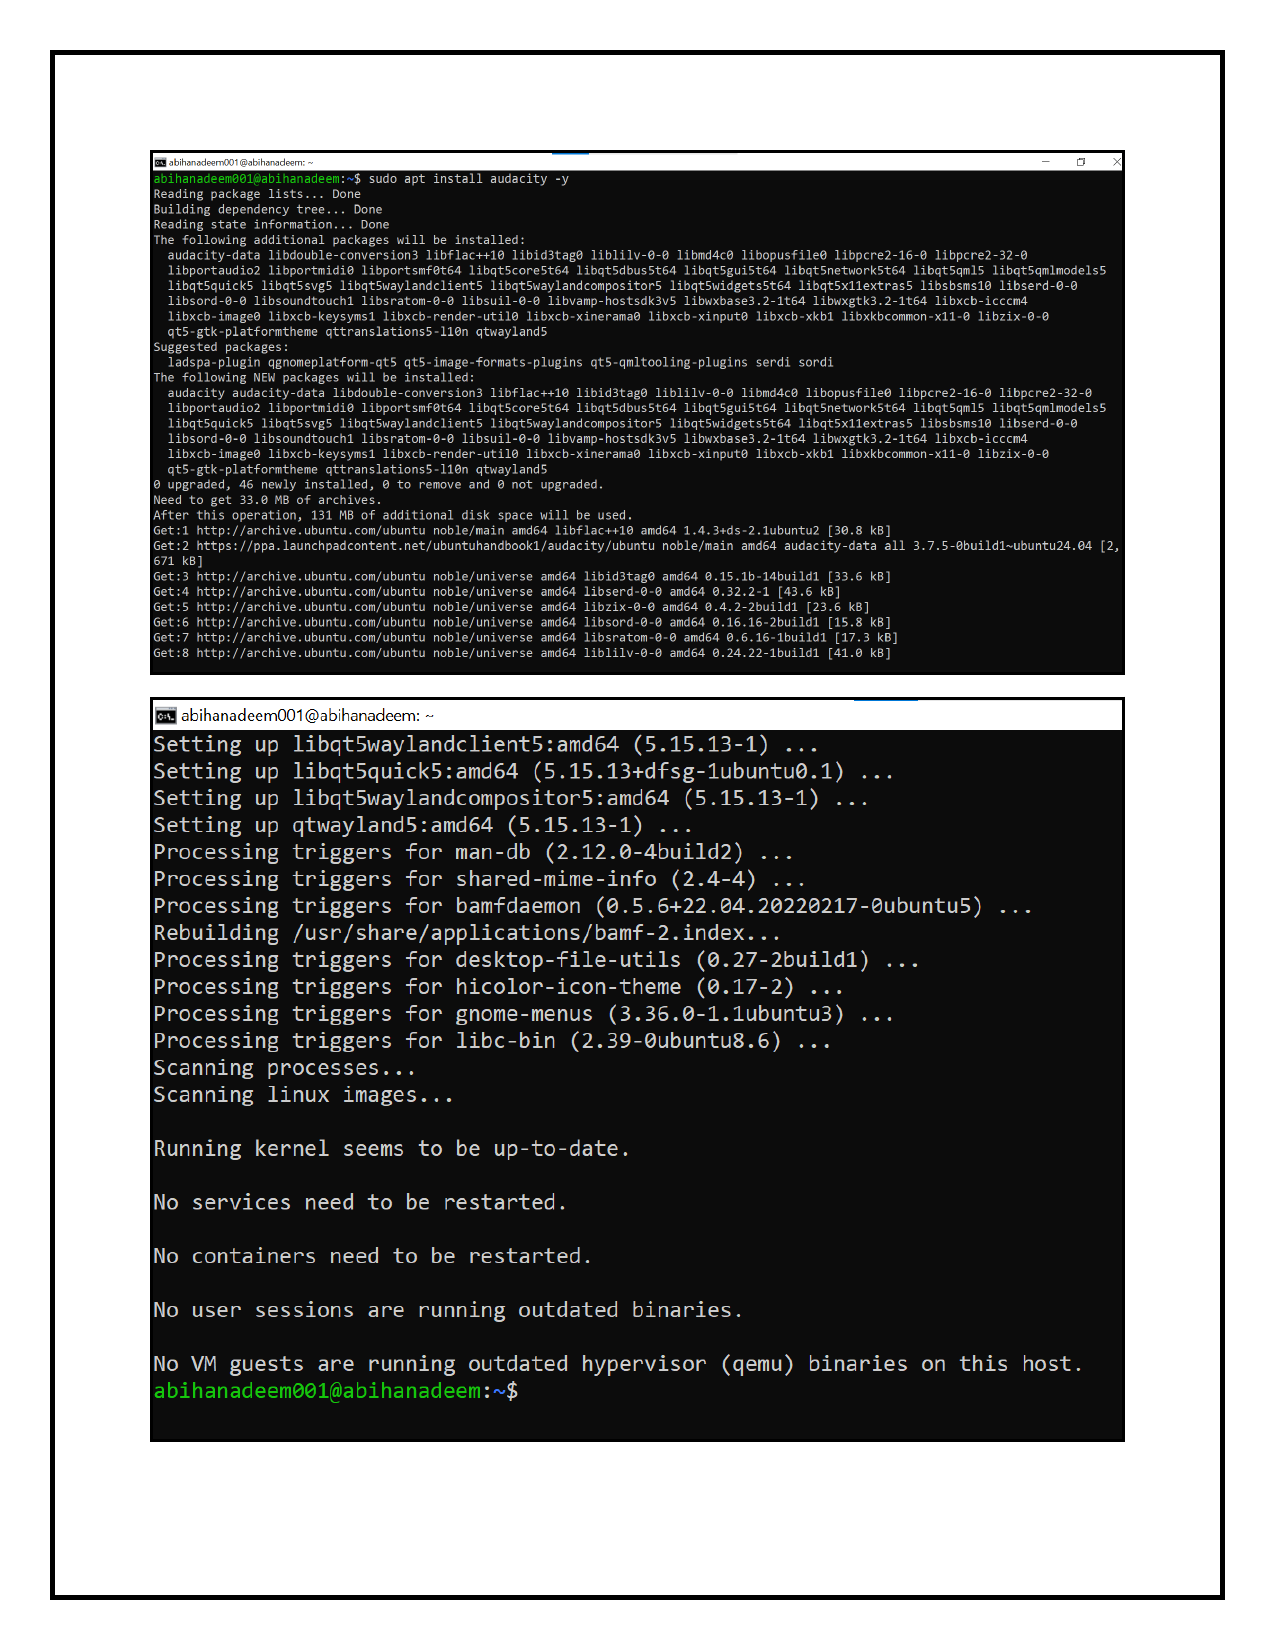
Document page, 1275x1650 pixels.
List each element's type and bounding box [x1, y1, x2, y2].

picture [153, 153, 1122, 672]
picture [153, 700, 1122, 1439]
